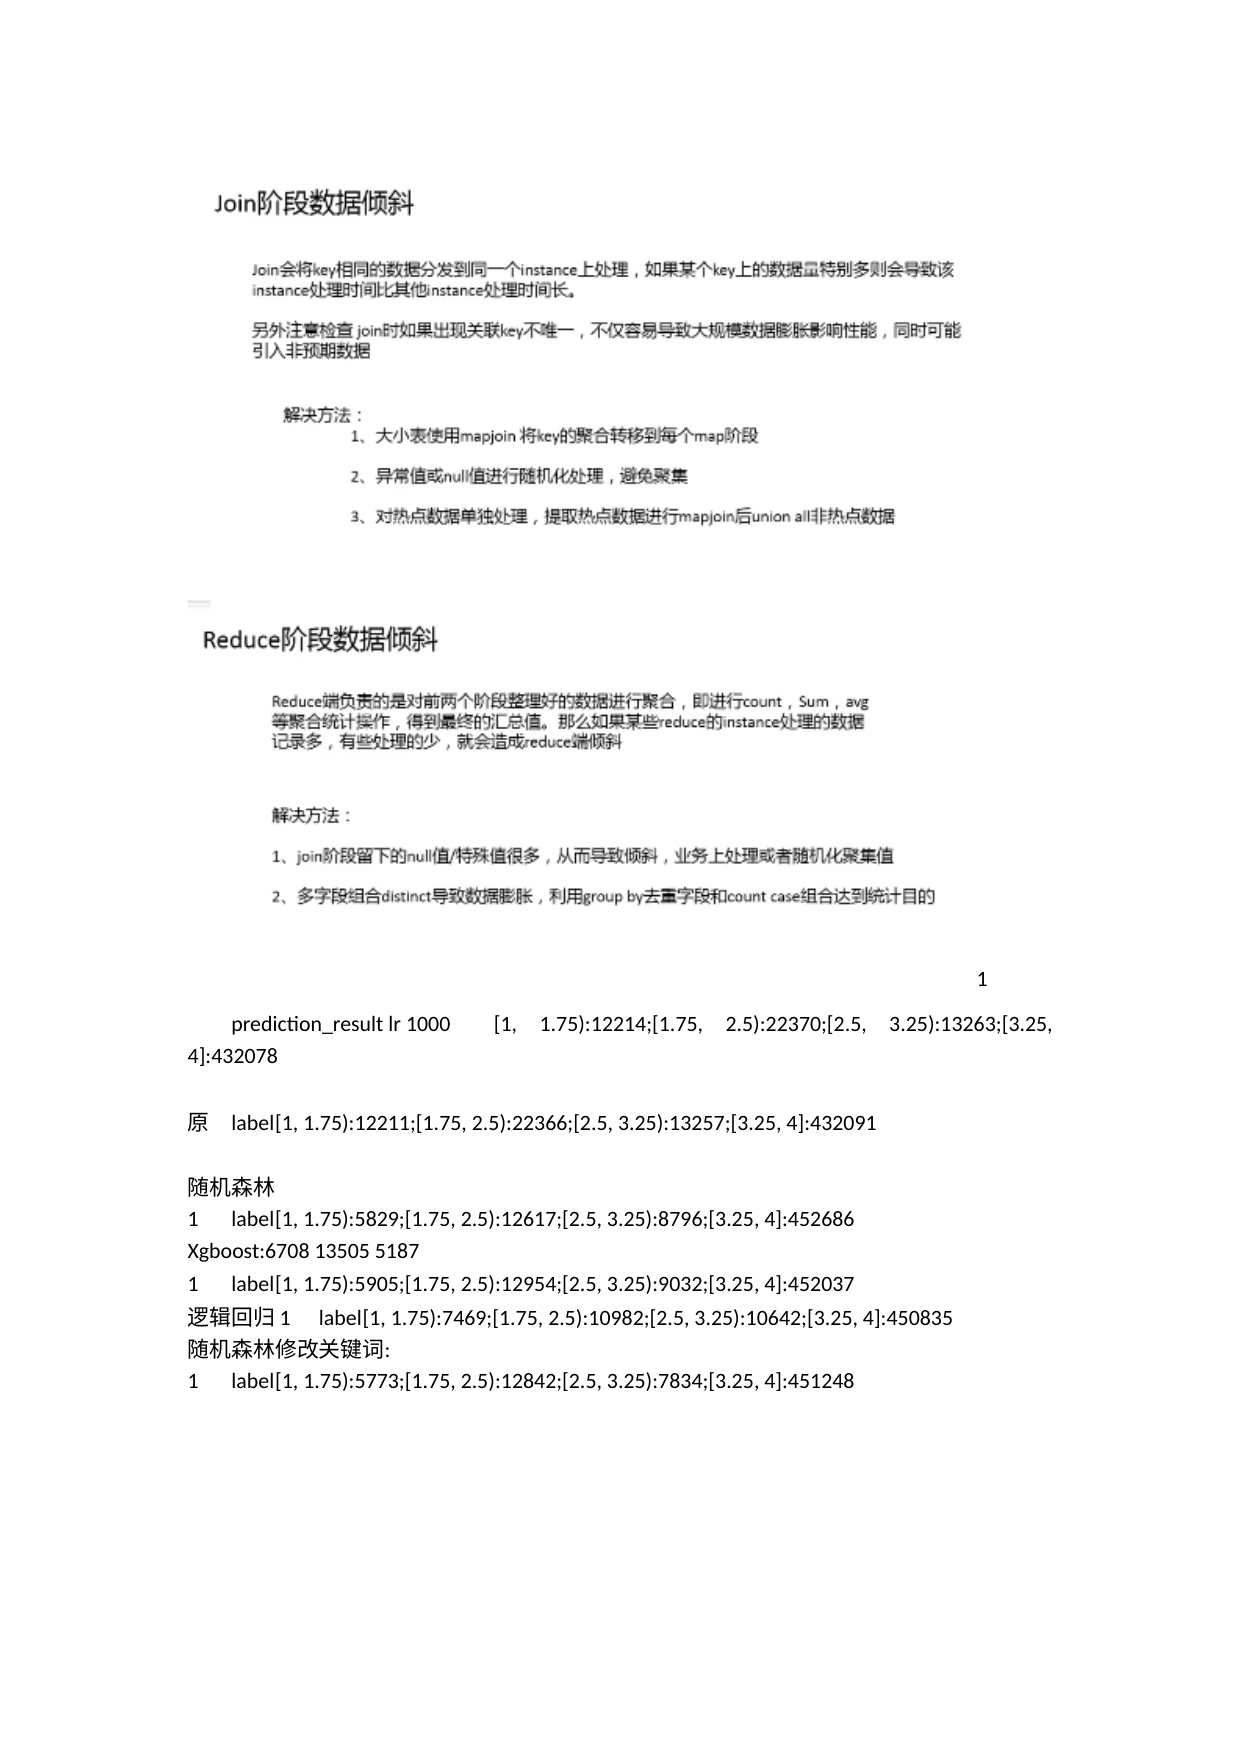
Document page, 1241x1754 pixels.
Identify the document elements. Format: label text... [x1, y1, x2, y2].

text 1 label [1, 1.75):5829;[1.75, 2.5):12617;[2.5, 3.25):8796;[3.25, 4]:452686 [187, 1202, 1053, 1234]
picture [187, 600, 977, 986]
text 1 label [1, 1.75):5773;[1.75, 2.5):12842;[2.5, 3.25):7834;[3.25, 4]:451248 [187, 1364, 1053, 1397]
picture [187, 162, 1013, 583]
text Xgboost:6708 13505 5187 [187, 1234, 1053, 1267]
text 随机森林 [187, 1169, 1053, 1202]
text 原 label [1, 1.75):12211;[1.75, 2.5):22366;[2.5, 3.25):13257;[3.25, 4]:432091 [187, 1104, 1053, 1137]
text 1 label [1, 1.75):5905;[1.75, 2.5):12954;[2.5, 3.25):9032;[3.25, 4]:452037 [187, 1267, 1053, 1299]
text 逻辑回归1 label [1, 1.75):7469;[1.75, 2.5):10982;[2.5, 3.25):10642;[3.25, 4]:450835 [187, 1299, 1053, 1332]
text 随机森林修改关键词: [187, 1332, 1053, 1364]
